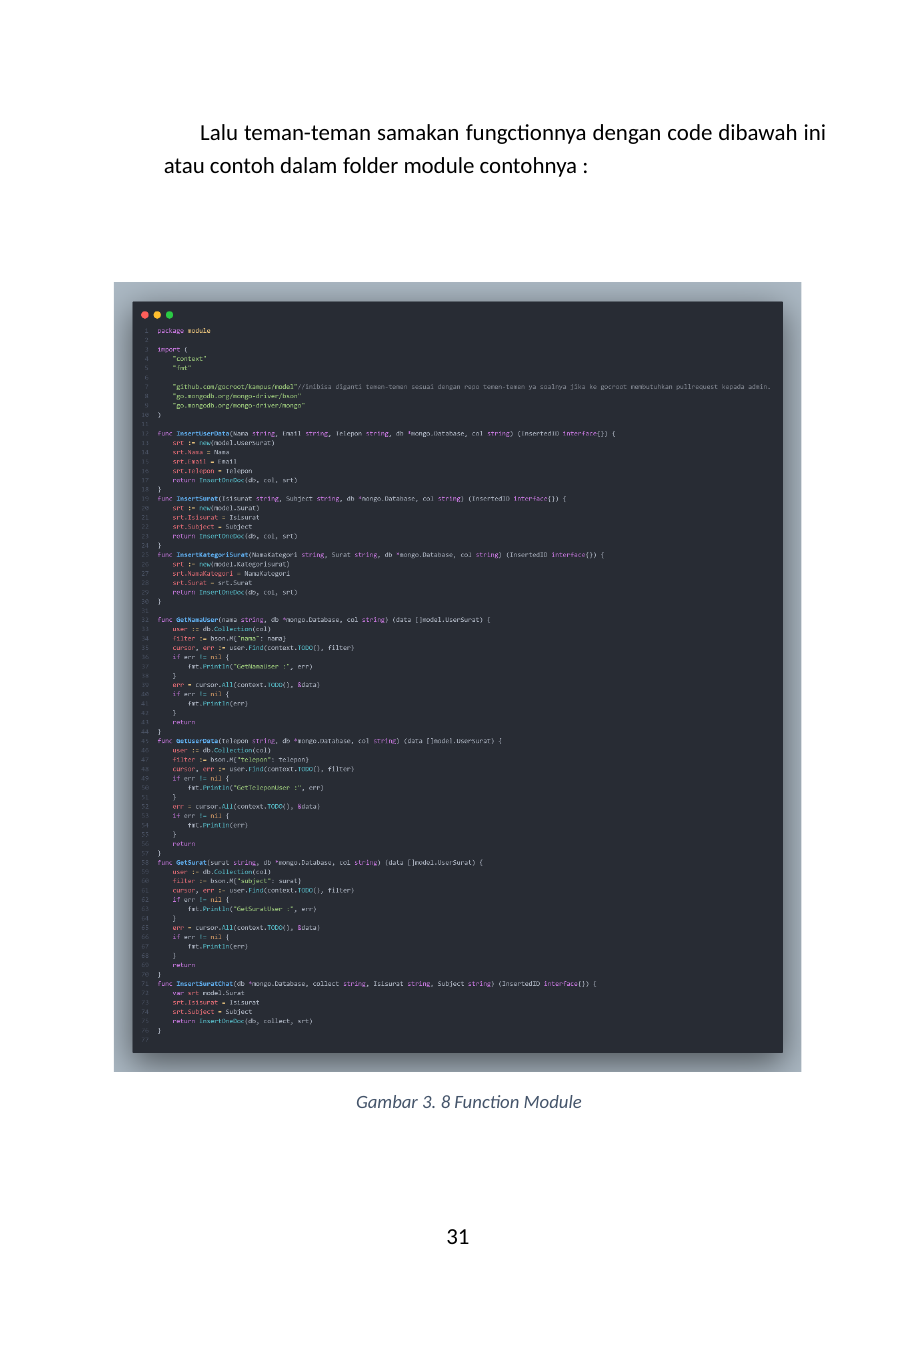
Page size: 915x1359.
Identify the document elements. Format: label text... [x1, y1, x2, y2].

text Lalu teman-teman samakan fungctionnya dengan code dibawah ini atau contoh dalam folder module contohnya : [163, 118, 826, 179]
picture [113, 282, 802, 1072]
